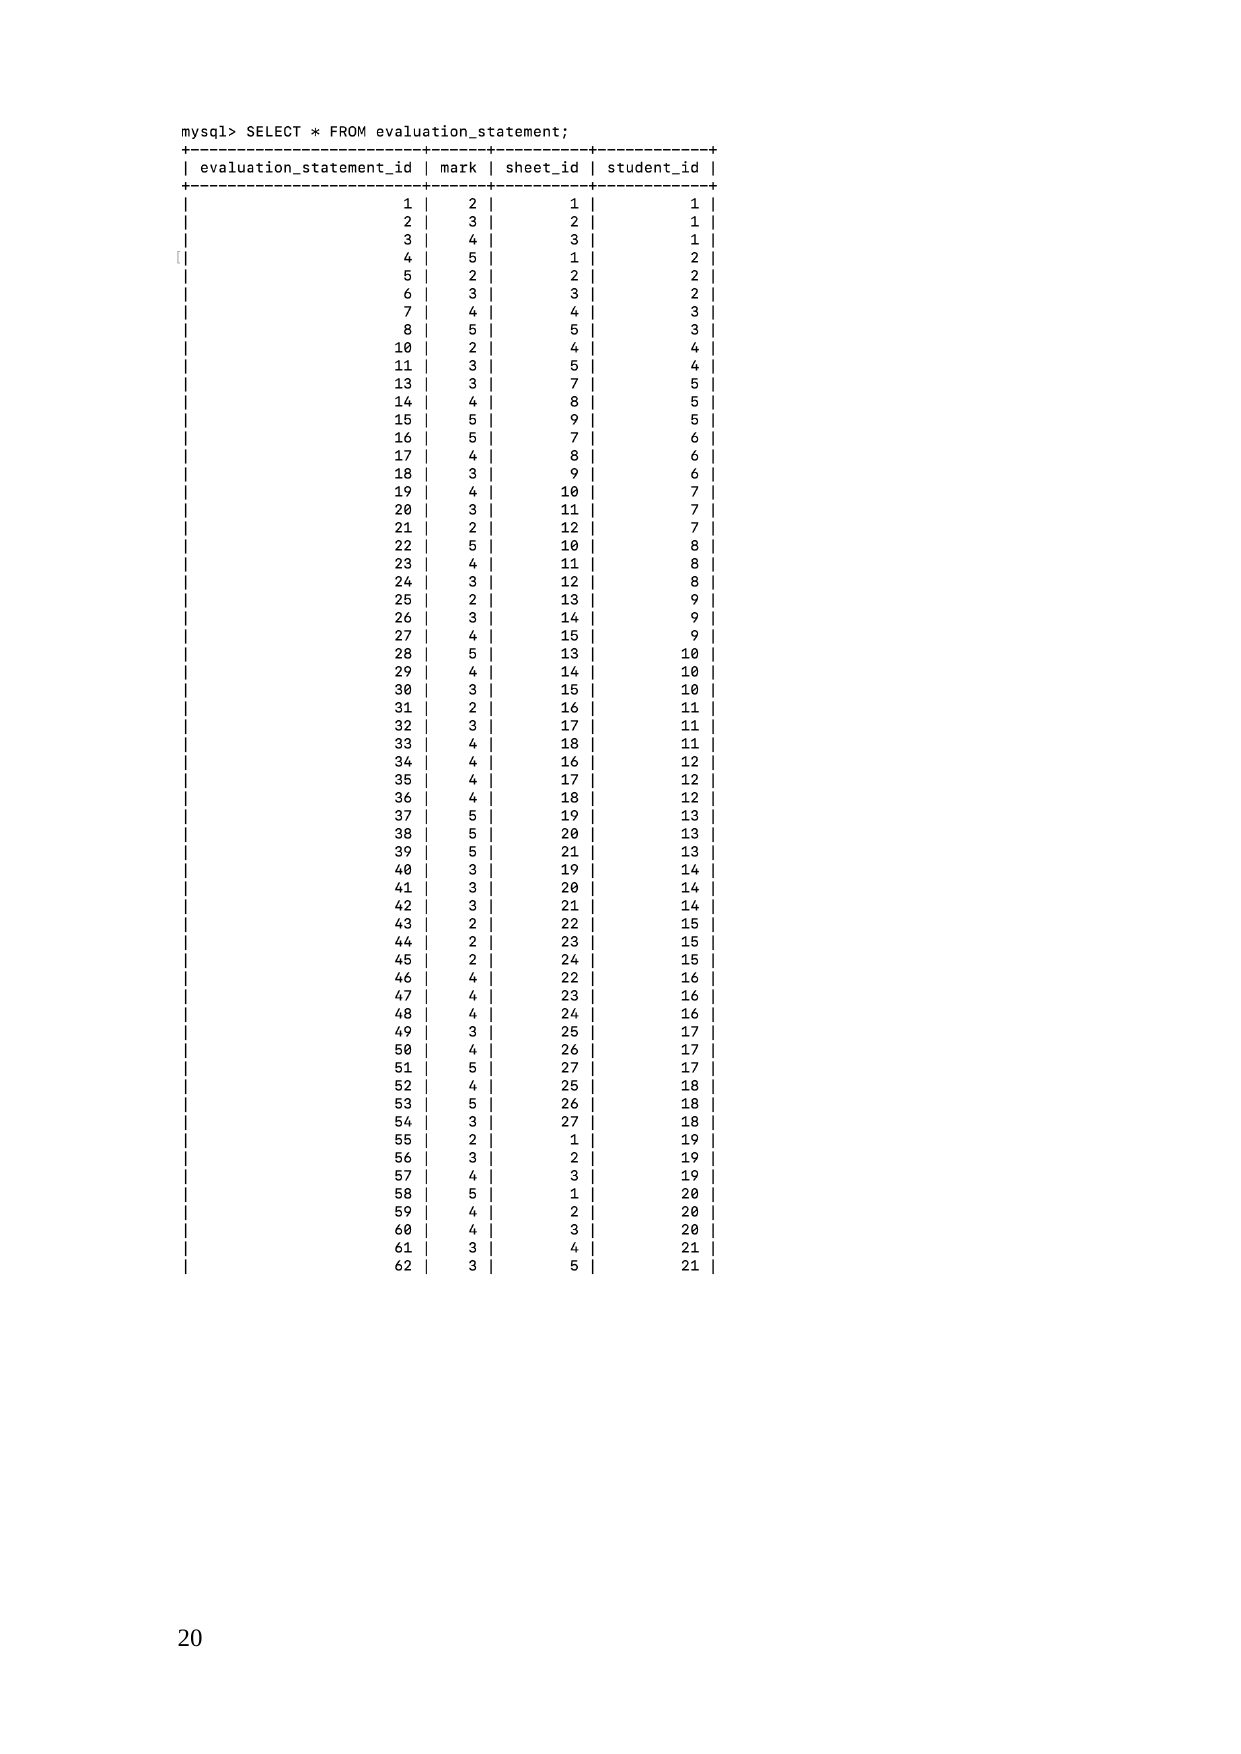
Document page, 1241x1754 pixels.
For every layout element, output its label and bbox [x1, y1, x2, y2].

picture [177, 118, 892, 1278]
